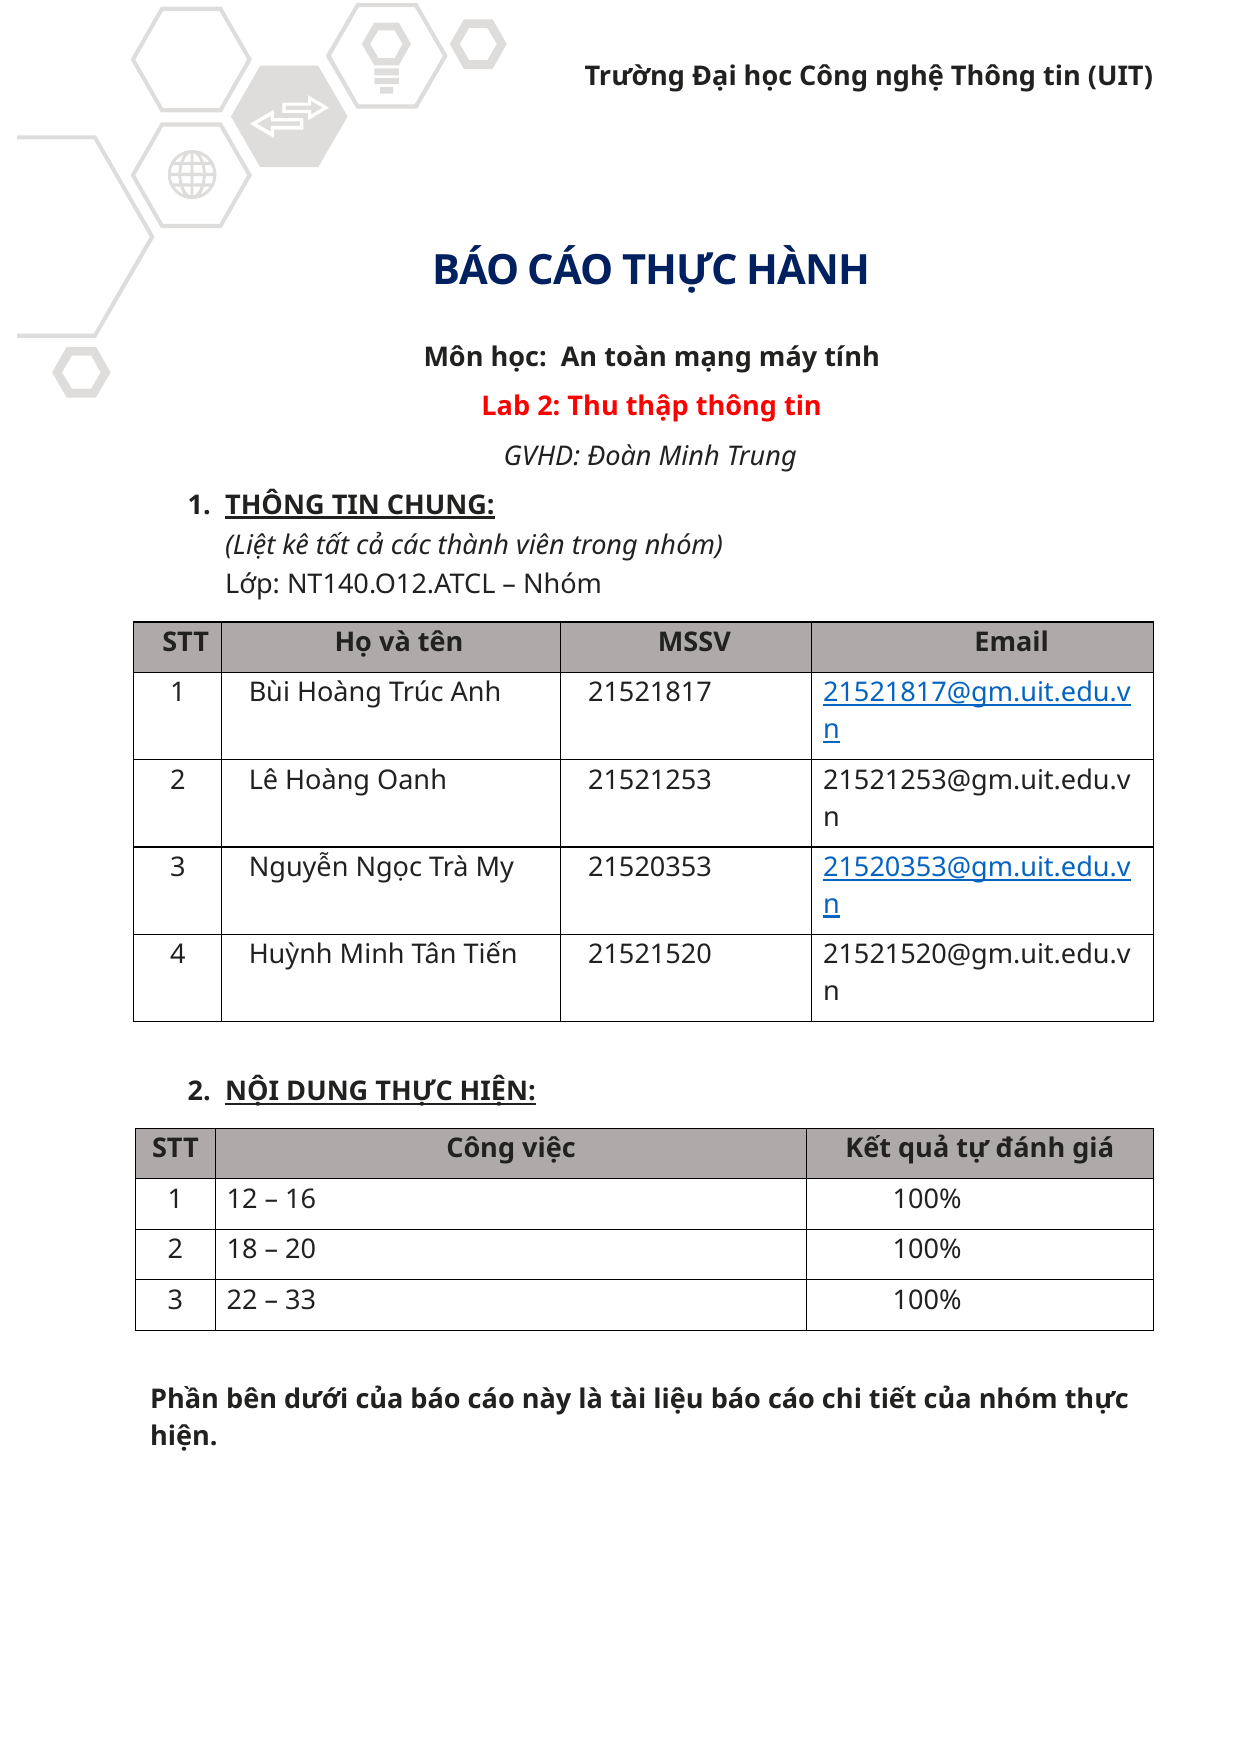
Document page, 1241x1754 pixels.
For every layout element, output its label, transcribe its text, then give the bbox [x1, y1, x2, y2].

table_header Họ và tên [222, 623, 560, 672]
text Lab 2: Thu thập thông tin [150, 387, 1153, 423]
table_cell 1 [134, 673, 221, 759]
table_cell 2 [134, 760, 221, 846]
list Lớp: NT140.O12.ATCL – Nhóm [225, 565, 1153, 602]
table_cell Huỳnh Minh Tân Tiến [222, 935, 560, 1021]
table_cell 21520353@gm.uit.edu.vn [812, 848, 1153, 934]
table_cell 21521520@gm.uit.edu.vn [812, 935, 1153, 1021]
table_header Kết quả tự đánh giá [807, 1129, 1153, 1178]
table_header Email [812, 623, 1153, 672]
table_cell 4 [134, 935, 221, 1021]
table_cell 18 – 20 [216, 1230, 806, 1279]
table_cell 21521253@gm.uit.edu.vn [812, 760, 1153, 846]
list (Liệt kê tất cả các thành viên trong nhóm) [225, 525, 1153, 562]
table_cell 100% [807, 1280, 1153, 1329]
table_cell 21521253 [561, 760, 811, 846]
text Phần bên dưới của báo cáo này là tài liệu báo cáo chi tiết của nhóm thực hiện. [150, 1380, 1153, 1454]
table_header Công việc [216, 1129, 806, 1178]
table_cell 3 [134, 848, 221, 934]
table_cell Bùi Hoàng Trúc Anh [222, 673, 560, 759]
table_cell 21521817@gm.uit.edu.vn [812, 673, 1153, 759]
text GVHD: Đoàn Minh Trung [150, 436, 1153, 473]
table_cell 21521817 [561, 673, 811, 759]
title BÁO CÁO THỰC HÀNH [150, 240, 1153, 296]
table_cell Nguyễn Ngọc Trà My [222, 848, 560, 934]
text Môn học: An toàn mạng máy tính [150, 337, 1153, 374]
table_cell 12 – 16 [216, 1179, 806, 1229]
table_header STT [136, 1129, 215, 1178]
list NỘI DUNG THỰC HIỆN: [187, 1071, 1153, 1108]
table_cell 22 – 33 [216, 1280, 806, 1329]
table_cell Lê Hoàng Oanh [222, 760, 560, 846]
table_cell 100% [807, 1179, 1153, 1229]
list THÔNG TIN CHUNG: [187, 485, 1153, 522]
table_cell 21521520 [561, 935, 811, 1021]
table_cell 3 [136, 1280, 215, 1329]
table_cell 100% [807, 1230, 1153, 1279]
table_header STT [134, 623, 221, 672]
table_cell 1 [136, 1179, 215, 1229]
table_header MSSV [561, 623, 811, 672]
table_cell 21520353 [561, 848, 811, 934]
table_cell 2 [136, 1230, 215, 1279]
